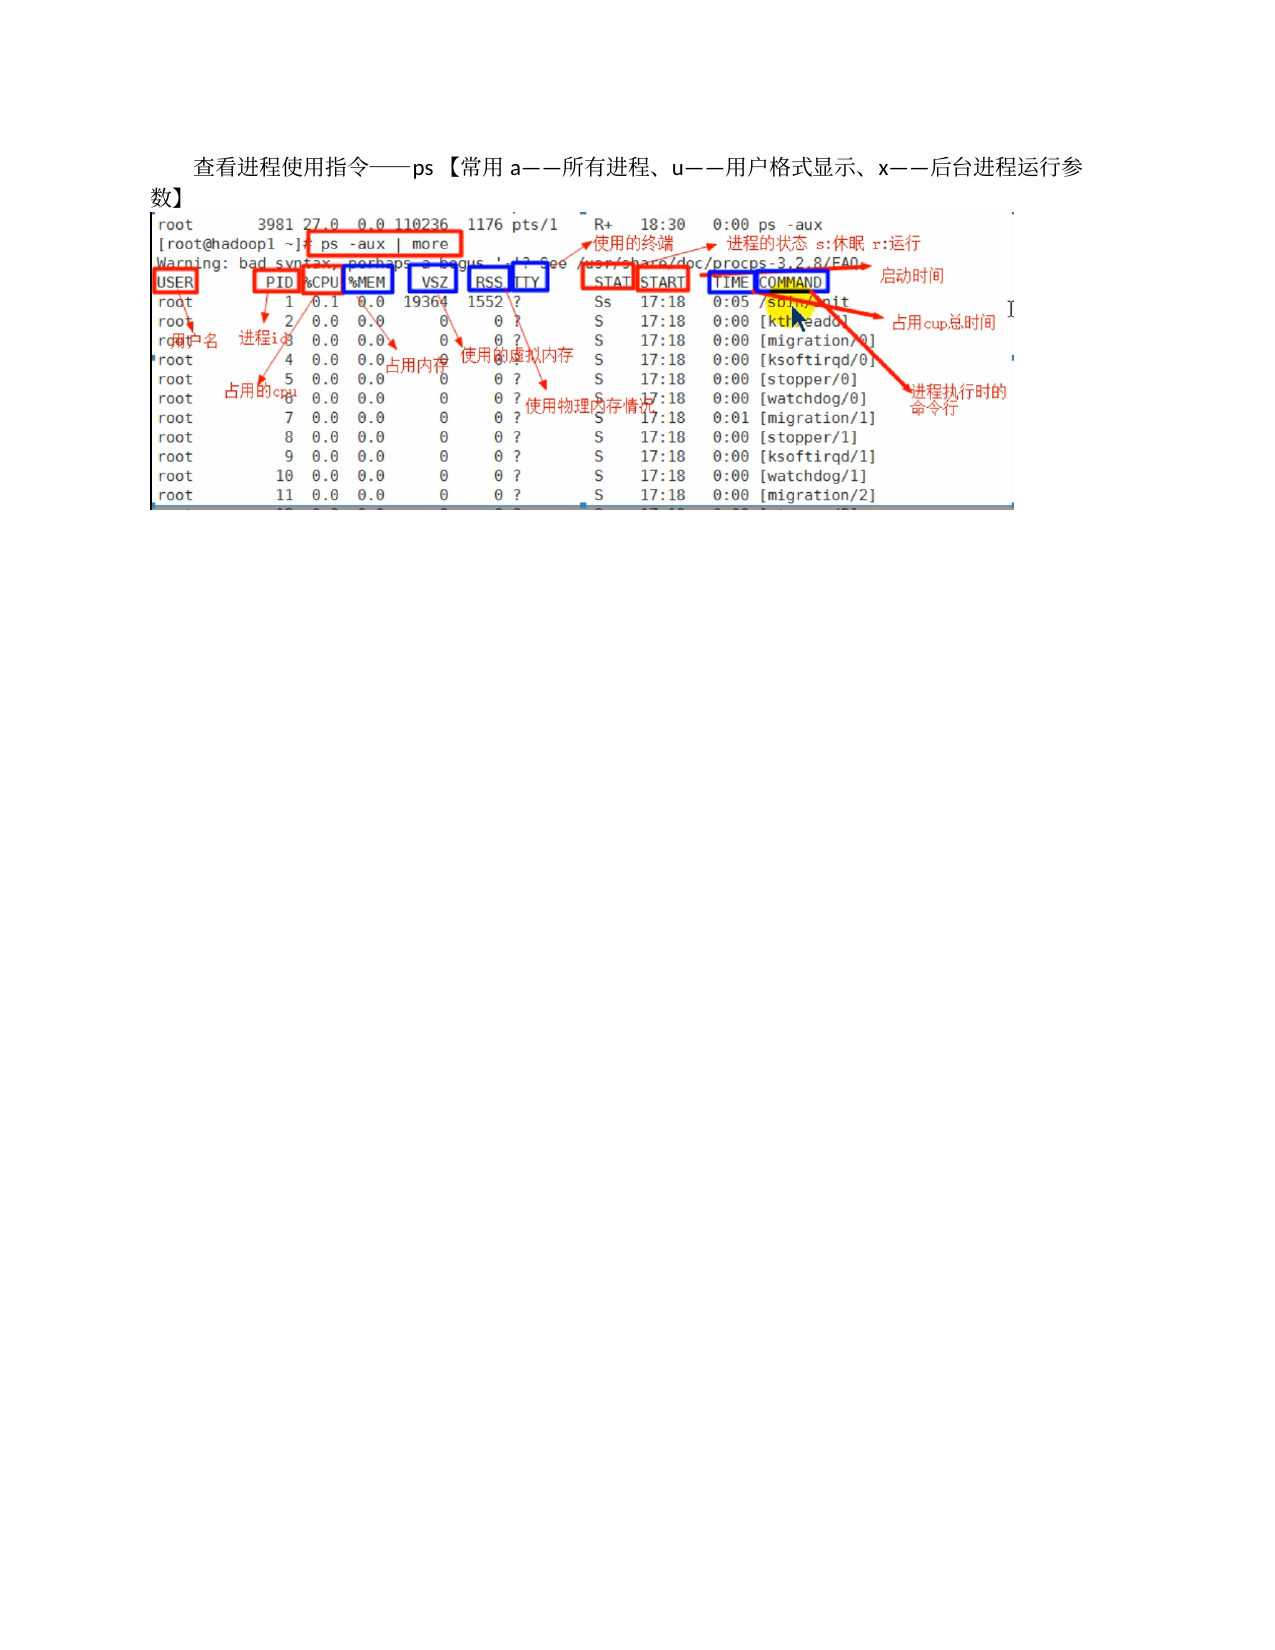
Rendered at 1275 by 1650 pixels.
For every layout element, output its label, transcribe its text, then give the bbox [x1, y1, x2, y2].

text 查看进程使用指令——ps 【常用 a——所有进程、u——用户格式显示、x——后台进程运行参数】 [150, 150, 1125, 213]
picture [150, 212, 1014, 510]
